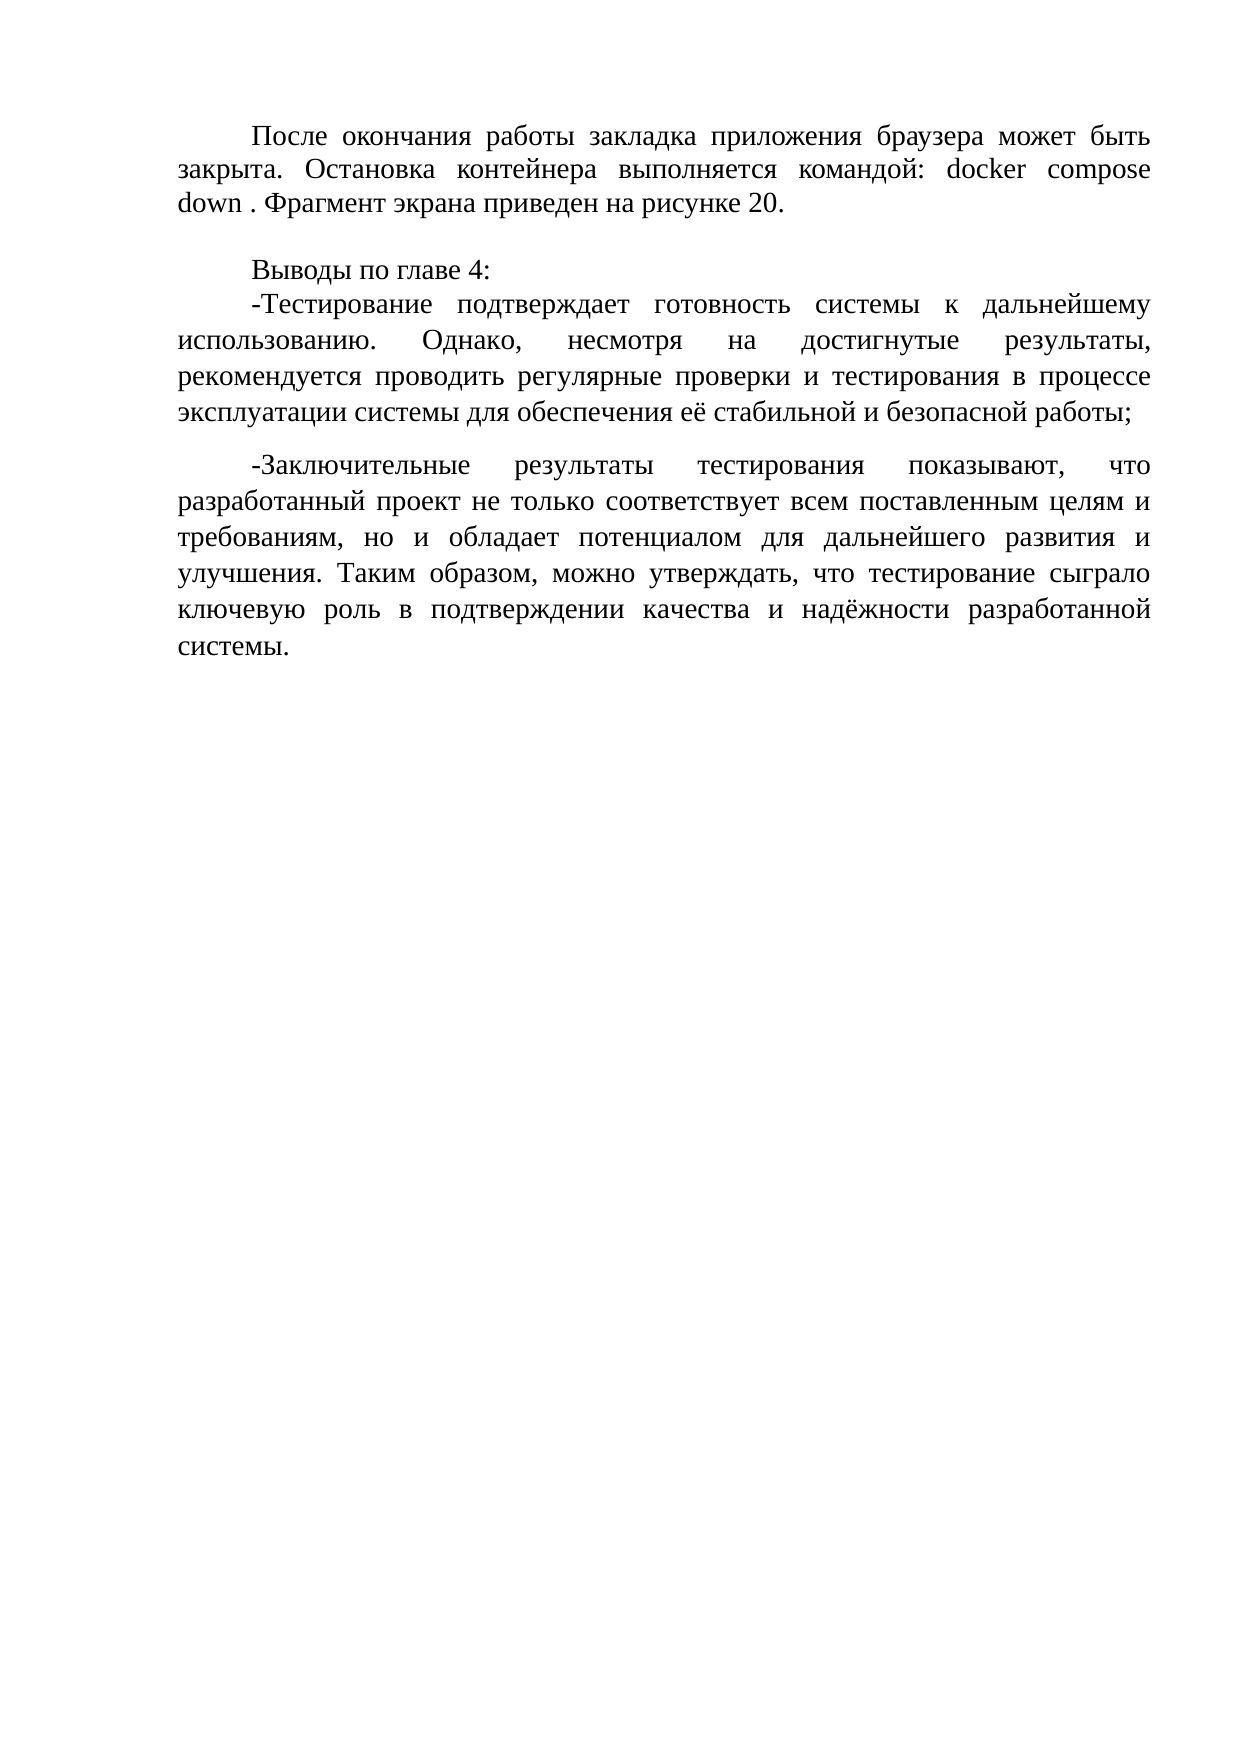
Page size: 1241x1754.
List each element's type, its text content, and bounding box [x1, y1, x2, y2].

text -Заключительные результаты тестирования показывают, что разработанный проект не только соответствует всем поставленным целям и требованиям, но и обладает потенциалом для дальнейшего развития и улучшения. Таким образом, можно утверждать, что тестирование сыграло ключевую роль в подтверждении качества и надёжности разработанной системы. [177, 447, 1152, 661]
text -Тестирование подтверждает готовность системы к дальнейшему использованию. Однако, несмотря на достигнутые результаты, рекомендуется проводить регулярные проверки и тестирования в процессе эксплуатации системы для обеспечения её стабильной и безопасной работы; [177, 286, 1152, 428]
text Выводы по главе 4: [177, 252, 1152, 286]
text После окончания работы закладка приложения браузера может быть закрыта. Остановка контейнера выполняется командой: docker compose down . Фрагмент экрана приведен на рисунке 20. [177, 118, 1152, 219]
